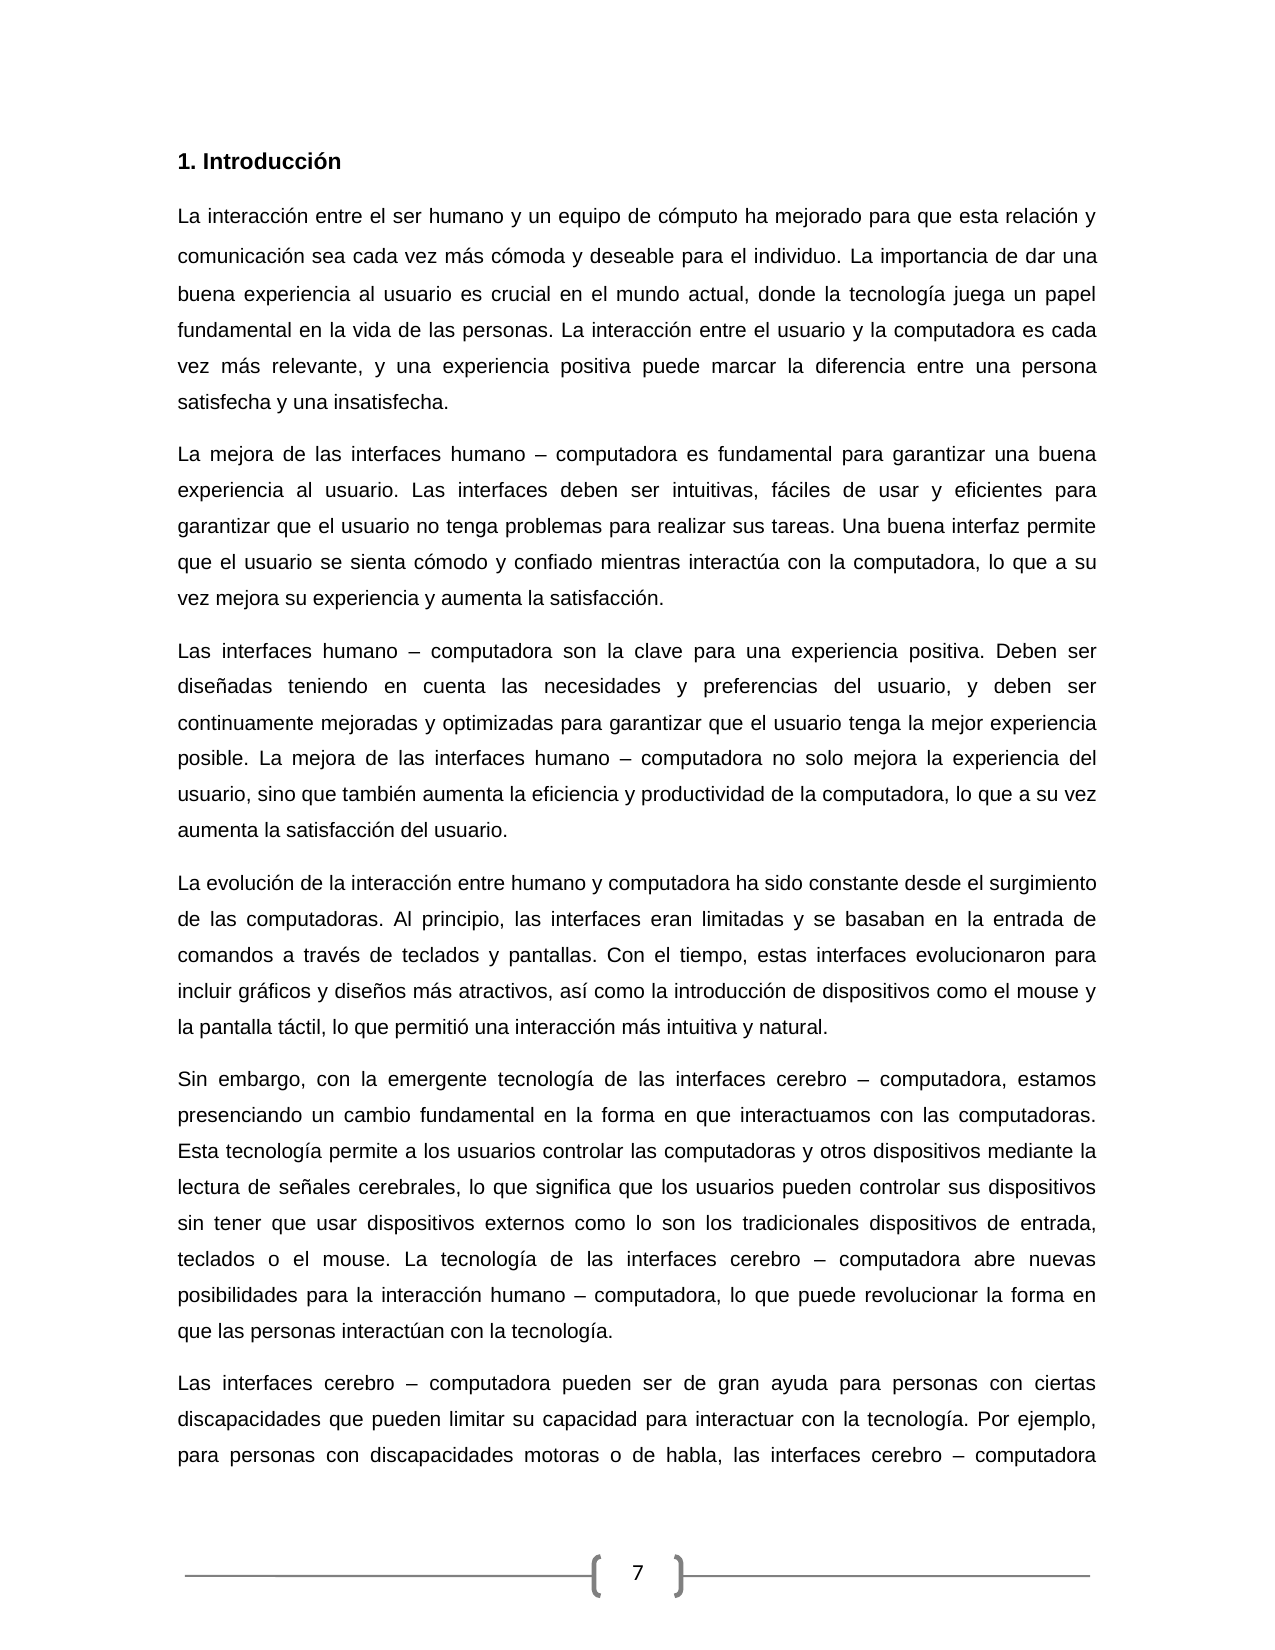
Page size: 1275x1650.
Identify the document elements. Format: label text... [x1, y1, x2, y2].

text Sin embargo, con la emergente tecnología de las interfaces cerebro – computadora, estamos presenciando un cambio fundamental en la forma en que interactuamos con las computadoras. Esta tecnología permite a los usuarios controlar las computadoras y otros dispositivos mediante la lectura de señales cerebrales, lo que significa que los usuarios pueden controlar sus dispositivos sin tener que usar dispositivos externos como lo son los tradicionales dispositivos de entrada, teclados o el mouse. La tecnología de las interfaces cerebro – computadora abre nuevas posibilidades para la interacción humano – computadora, lo que puede revolucionar la forma en que las personas interactúan con la tecnología. [177, 1067, 1098, 1343]
text 1. Introducción [177, 148, 1098, 174]
text La mejora de las interfaces humano – computadora es fundamental para garantizar una buena experiencia al usuario. Las interfaces deben ser intuitivas, fáciles de usar y eficientes para garantizar que el usuario no tenga problemas para realizar sus tareas. Una buena interfaz permite que el usuario se sienta cómodo y confiado mientras interactúa con la computadora, lo que a su vez mejora su experiencia y aumenta la satisfacción. [177, 442, 1098, 610]
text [177, 1371, 1098, 1467]
text La evolución de la interacción entre humano y computadora ha sido constante desde el surgimiento de las computadoras. Al principio, las interfaces eran limitadas y se basaban en la entrada de comandos a través de teclados y pantallas. Con el tiempo, estas interfaces evolucionaron para incluir gráficos y diseños más atractivos, así como la introducción de dispositivos como el mouse y la pantalla táctil, lo que permitió una interacción más intuitiva y natural. [177, 871, 1098, 1038]
text Las interfaces humano – computadora son la clave para una experiencia positiva. Deben ser diseñadas teniendo en cuenta las necesidades y preferencias del usuario, y deben ser continuamente mejoradas y optimizadas para garantizar que el usuario tenga la mejor experiencia posible. La mejora de las interfaces humano – computadora no solo mejora la experiencia del usuario, sino que también aumenta la eficiencia y productividad de la computadora, lo que a su vez aumenta la satisfacción del usuario. [177, 638, 1098, 842]
text La interacción entre el ser humano y un equipo de cómputo ha mejorado para que esta relación y comunicación sea cada vez más cómoda y deseable para el individuo. La importancia de dar una buena experiencia al usuario es crucial en el mundo actual, donde la tecnología juega un papel fundamental en la vida de las personas. La interacción entre el usuario y la computadora es cada vez más relevante, y una experiencia positiva puede marcar la diferencia entre una persona satisfecha y una insatisfecha. [177, 204, 1098, 413]
